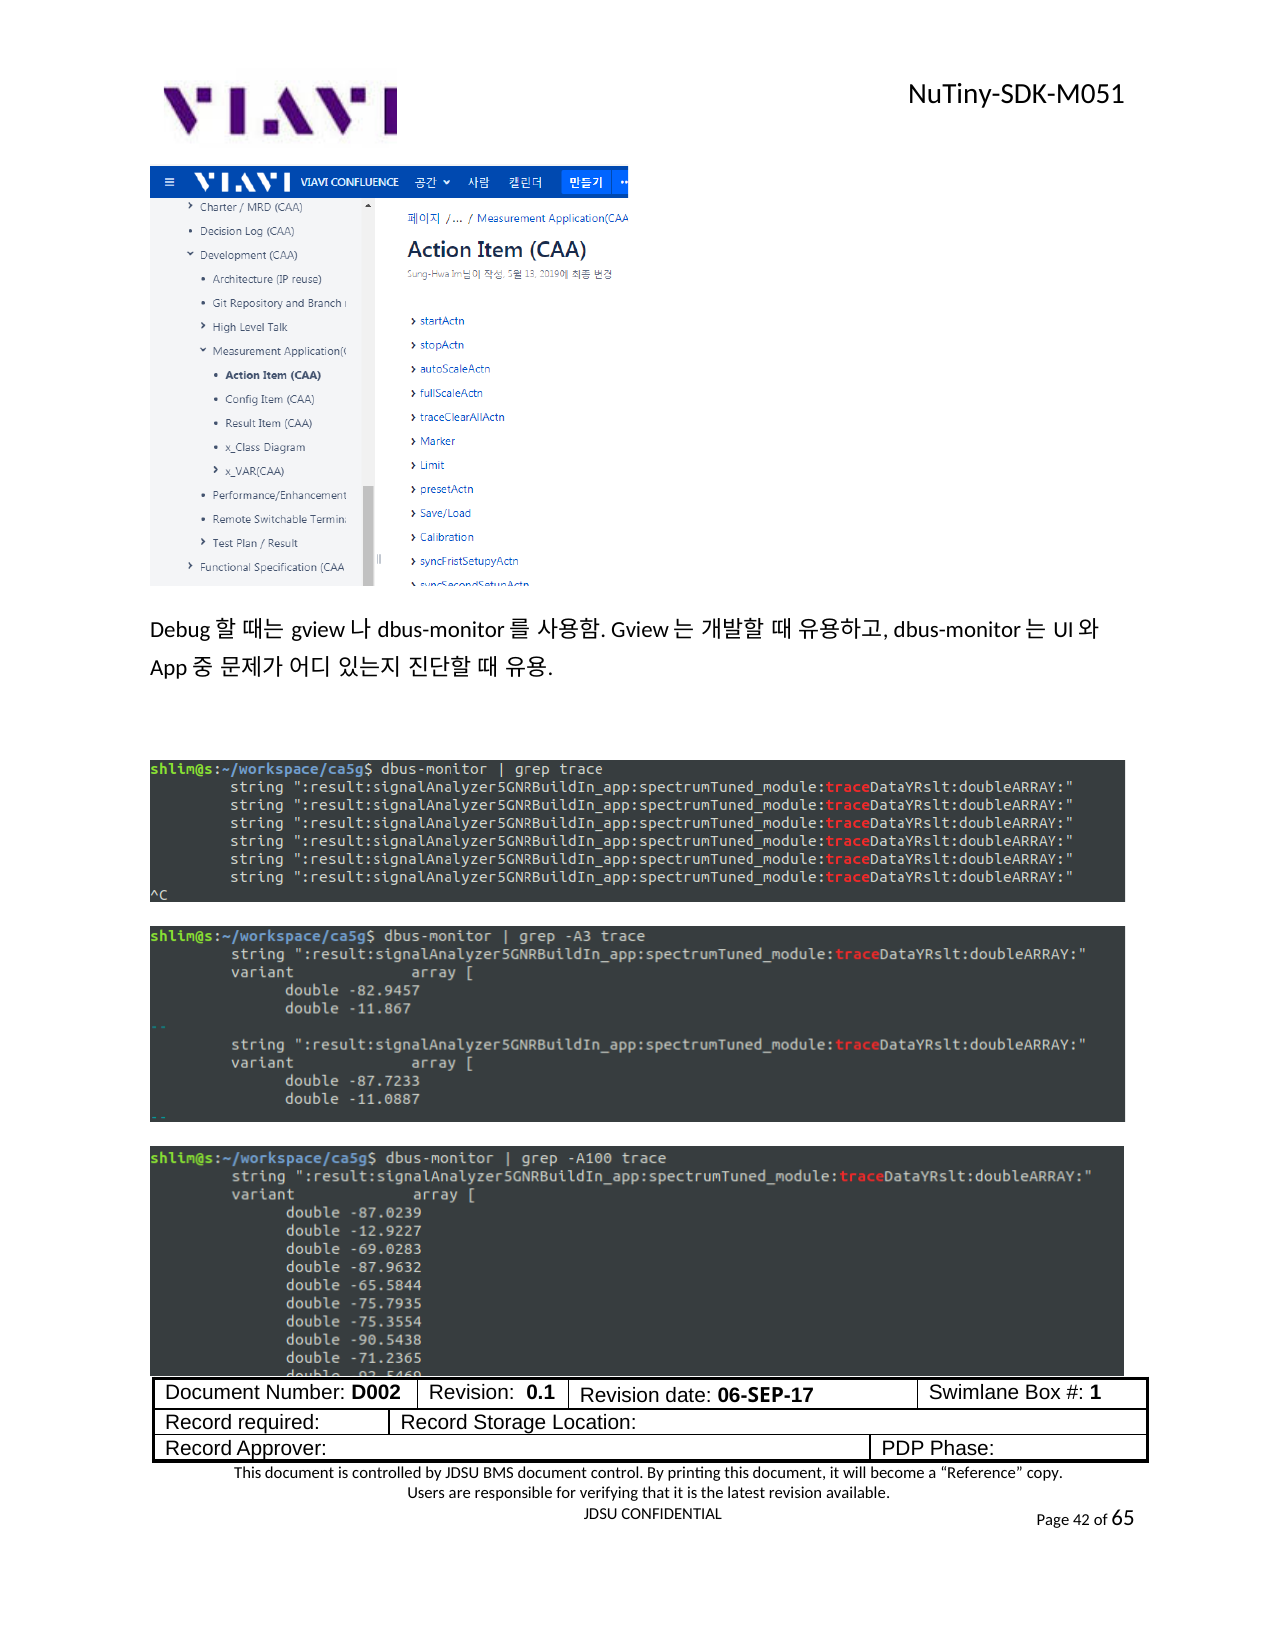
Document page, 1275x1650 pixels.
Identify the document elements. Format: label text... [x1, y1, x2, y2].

picture [150, 1146, 1124, 1376]
text Debug할 때는 gview나 dbus-monitor를 사용함. Gview는 개발할 때 유용하고, dbus-monitor는 UI와 App 중 문제가 어디 있는지 진단할 때 유용. [150, 611, 1125, 682]
picture [150, 164, 629, 586]
picture [162, 68, 397, 146]
picture [150, 926, 1125, 1122]
picture [150, 760, 1125, 902]
